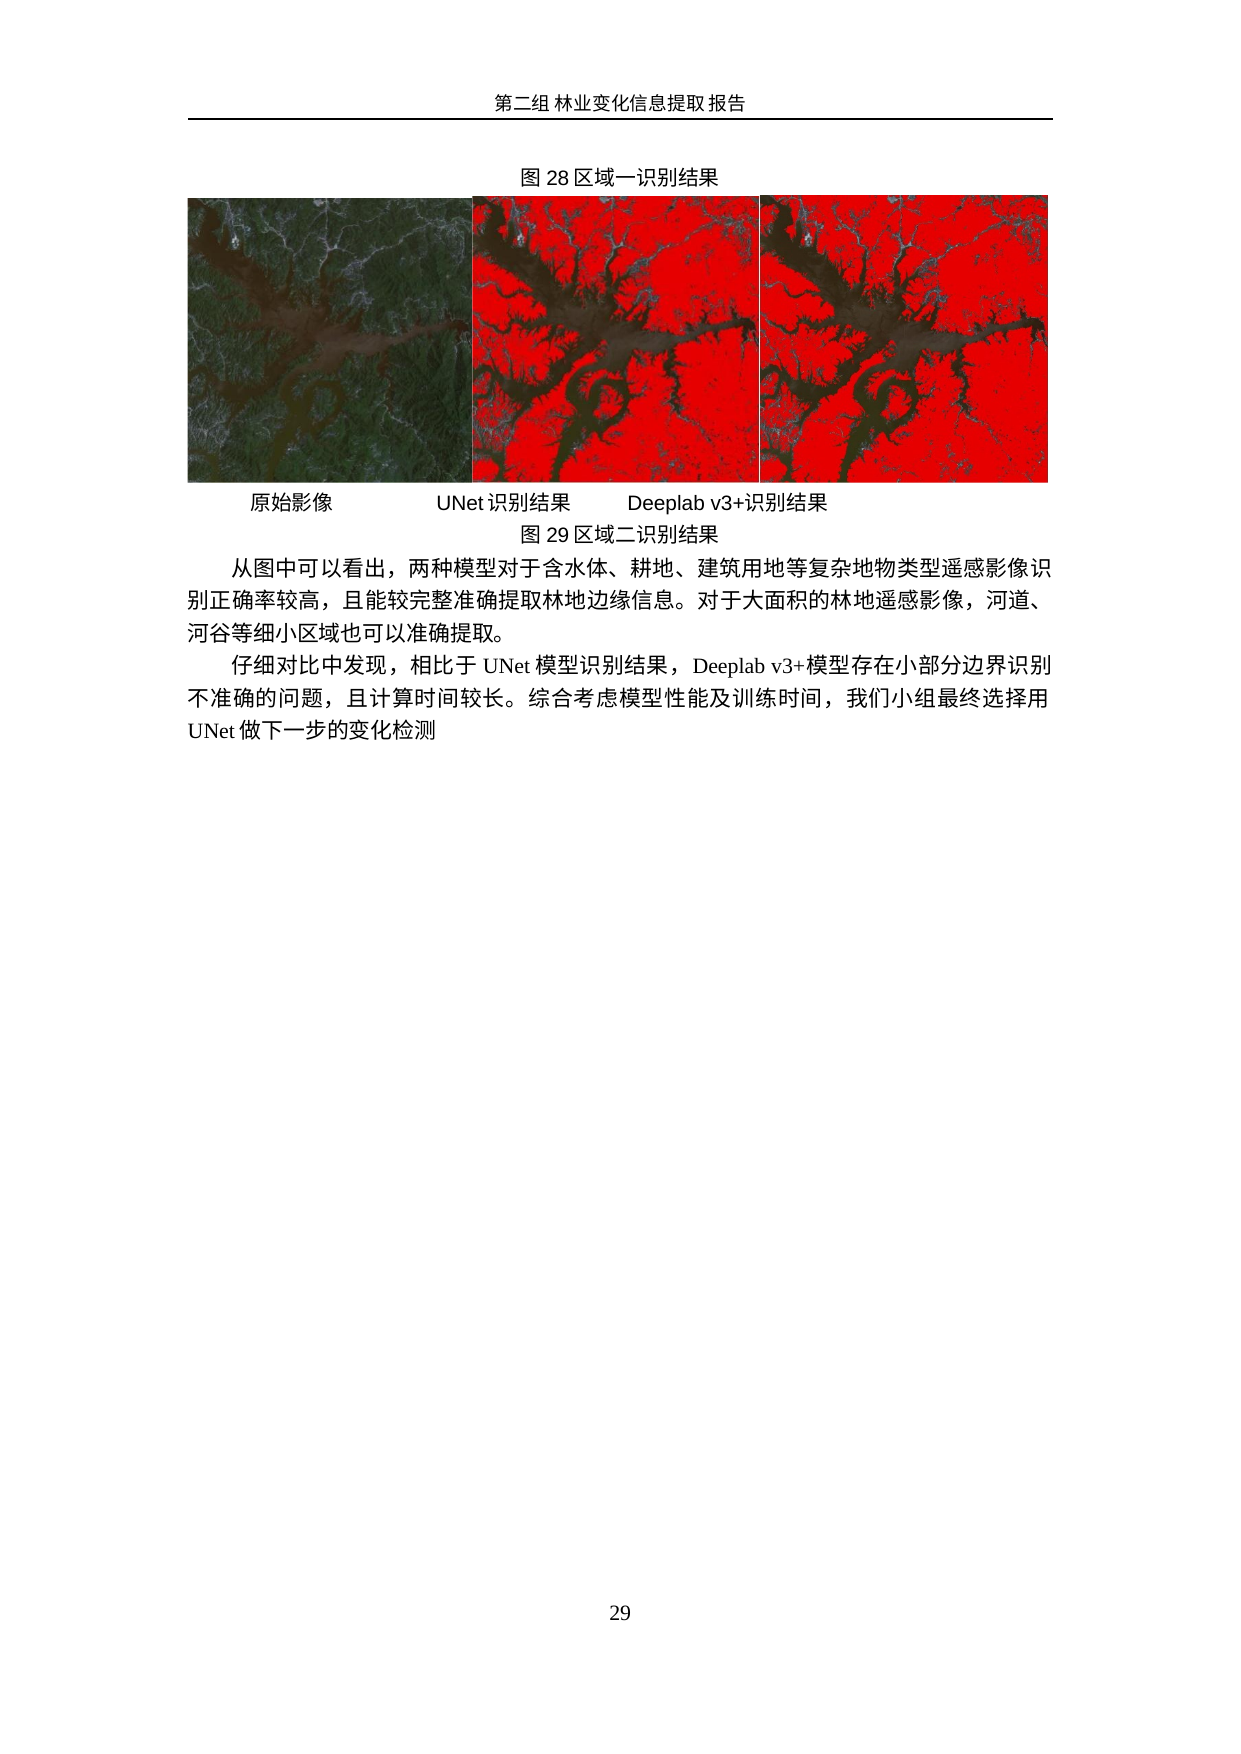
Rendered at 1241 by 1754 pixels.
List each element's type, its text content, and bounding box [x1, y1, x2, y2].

picture [187, 195, 1049, 483]
text 从图中可以看出，两种模型对于含水体、耕地、建筑用地等复杂地物类型遥感影像识别正确率较高，且能较完整准确提取林地边缘信息。对于大面积的林地遥感影像，河道、河谷等细小区域也可以准确提取。 [187, 550, 1053, 648]
text 图 28 区域一识别结果 [187, 160, 1053, 193]
text 原始影像 UNet识别结果 Deeplab v3+识别结果 [187, 485, 1053, 518]
text 仔细对比中发现，相比于UNet模型识别结果，Deeplab v3+模型存在小部分边界识别不准确的问题，且计算时间较长。综合考虑模型性能及训练时间，我们小组最终选择用UNet做下一步的变化检测 [187, 648, 1053, 745]
text 图 29 区域二识别结果 [187, 518, 1053, 550]
